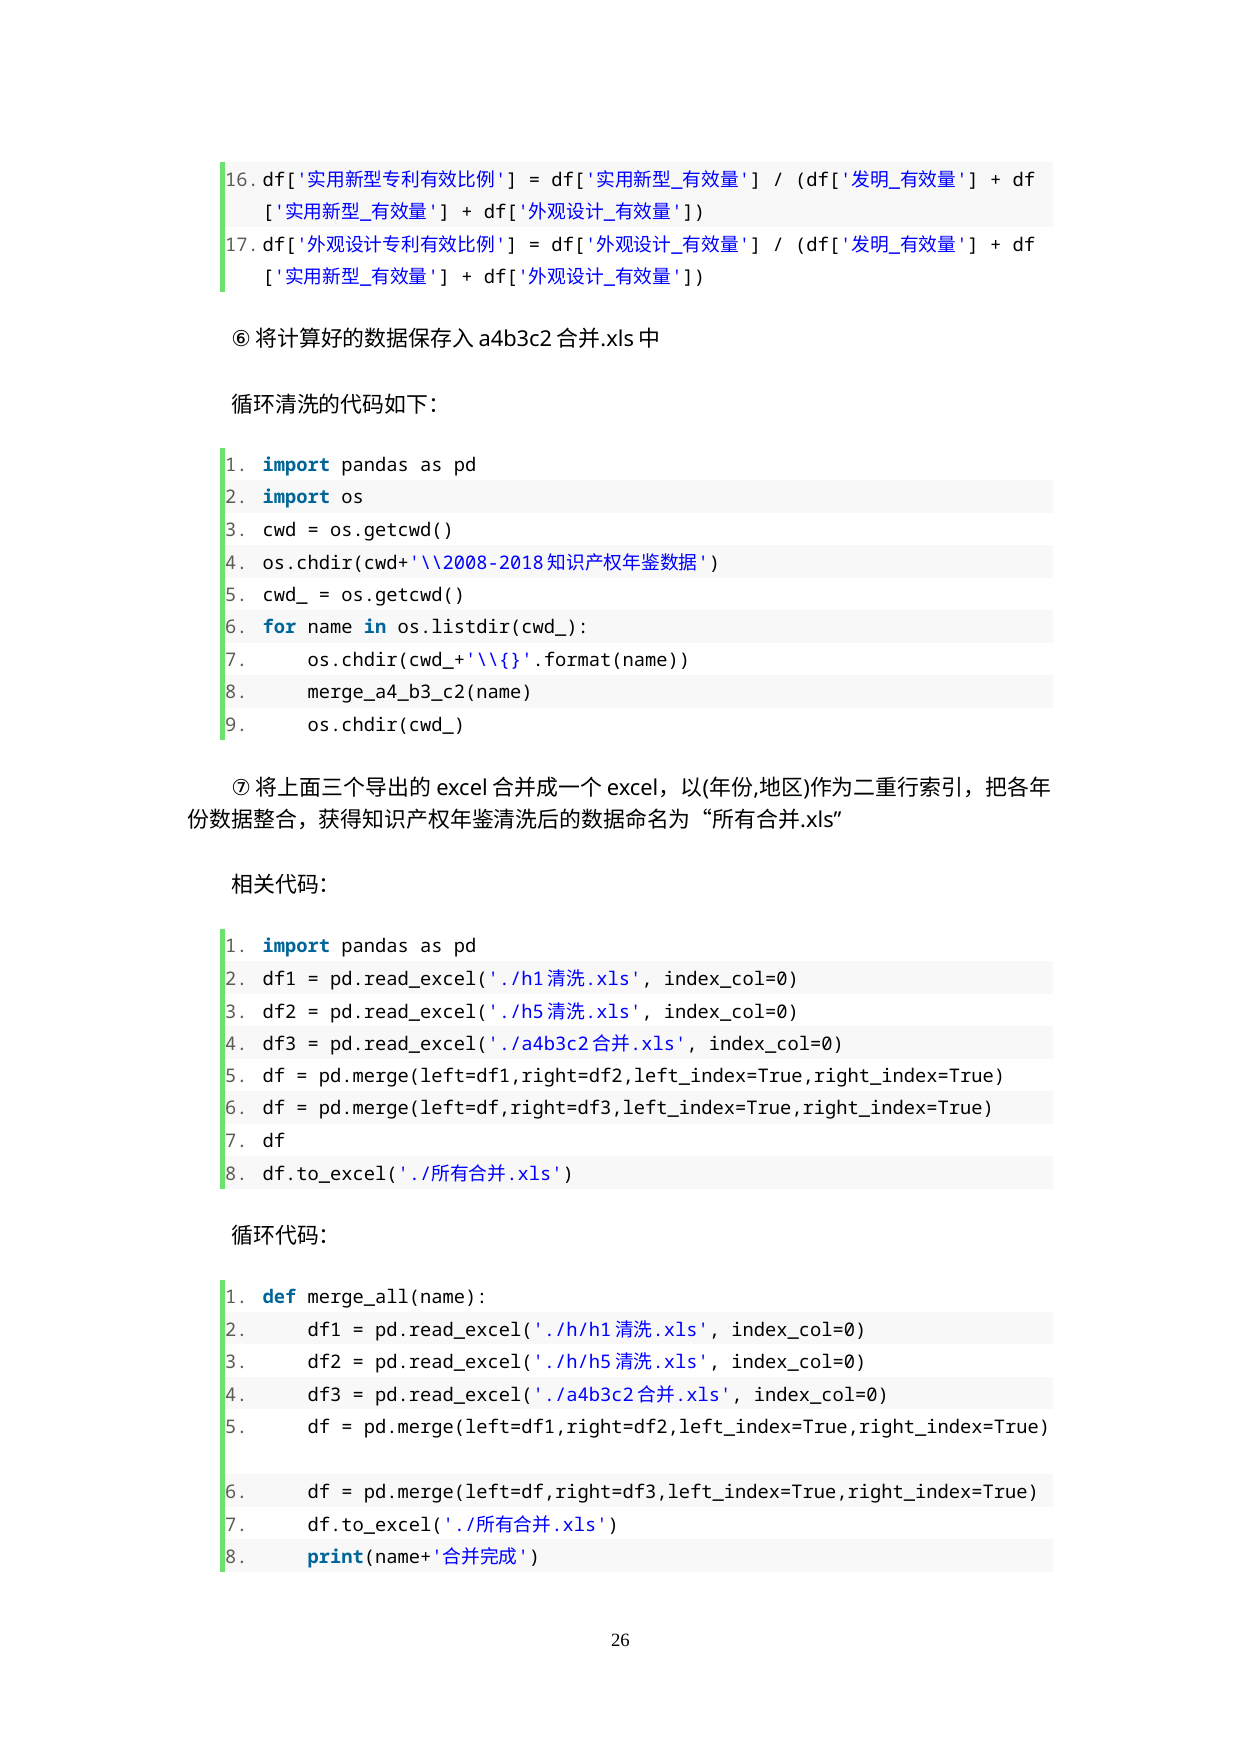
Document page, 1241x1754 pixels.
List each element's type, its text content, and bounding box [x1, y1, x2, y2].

text 循环清洗的代码如下： [187, 386, 1053, 419]
list df1 = pd.read_excel('./h/h1清洗.xls', index_col=0) [225, 1312, 1053, 1344]
list df1 = pd.read_excel('./h1清洗.xls', index_col=0) [225, 961, 1053, 994]
list df = pd.merge(left=df,right=df3,left_index=True,right_index=True) [225, 1091, 1053, 1124]
list os.chdir(cwd_+'\\{}'.format(name)) [225, 643, 1053, 675]
list os.chdir(cwd+'\\2008-2018知识产权年鉴数据') [225, 545, 1053, 578]
list df3 = pd.read_excel('./a4b3c2合并.xls', index_col=0) [225, 1026, 1053, 1059]
list print(name+'合并完成') [225, 1539, 1053, 1572]
list df.to_excel('./所有合并.xls') [225, 1156, 1053, 1189]
list df3 = pd.read_excel('./a4b3c2合并.xls', index_col=0) [225, 1377, 1053, 1409]
list df.to_excel('./所有合并.xls') [225, 1507, 1053, 1539]
list df = pd.merge(left=df,right=df3,left_index=True,right_index=True) [225, 1474, 1053, 1507]
list import pandas as pd [225, 929, 1053, 961]
list merge_a4_b3_c2(name) [225, 675, 1053, 708]
list import pandas as pd [225, 448, 1053, 480]
list df = pd.merge(left=df1,right=df2,left_index=True,right_index=True) [225, 1409, 1053, 1474]
list import os [225, 480, 1053, 513]
list df2 = pd.read_excel('./h5清洗.xls', index_col=0) [225, 994, 1053, 1026]
list def merge_all(name): [220, 1279, 1053, 1312]
list df [225, 1124, 1053, 1156]
list os.chdir(cwd_) [225, 708, 1053, 740]
list df['外观设计专利有效比例'] = df['外观设计_有效量'] / (df['发明_有效量'] + df['实用新型_有效量'] + df['外观设计_有效量']) [225, 227, 1053, 292]
list df['实用新型专利有效比例'] = df['实用新型_有效量'] / (df['发明_有效量'] + df['实用新型_有效量'] + df['外观设计_有效量']) [225, 162, 1053, 227]
list cwd_ = os.getcwd() [225, 578, 1053, 610]
text ⑦将上面三个导出的excel合并成一个excel，以(年份,地区)作为二重行索引，把各年份数据整合，获得知识产权年鉴清洗后的数据命名为“所有合并.xls” [187, 769, 1053, 834]
list cwd = os.getcwd() [225, 513, 1053, 545]
text ⑥将计算好的数据保存入a4b3c2合并.xls中 [187, 321, 1053, 354]
list for name in os.listdir(cwd_): [225, 610, 1053, 643]
list df2 = pd.read_excel('./h/h5清洗.xls', index_col=0) [225, 1344, 1053, 1377]
text 循环代码： [187, 1218, 1053, 1250]
text 相关代码： [187, 867, 1053, 899]
list df = pd.merge(left=df1,right=df2,left_index=True,right_index=True) [225, 1059, 1053, 1091]
